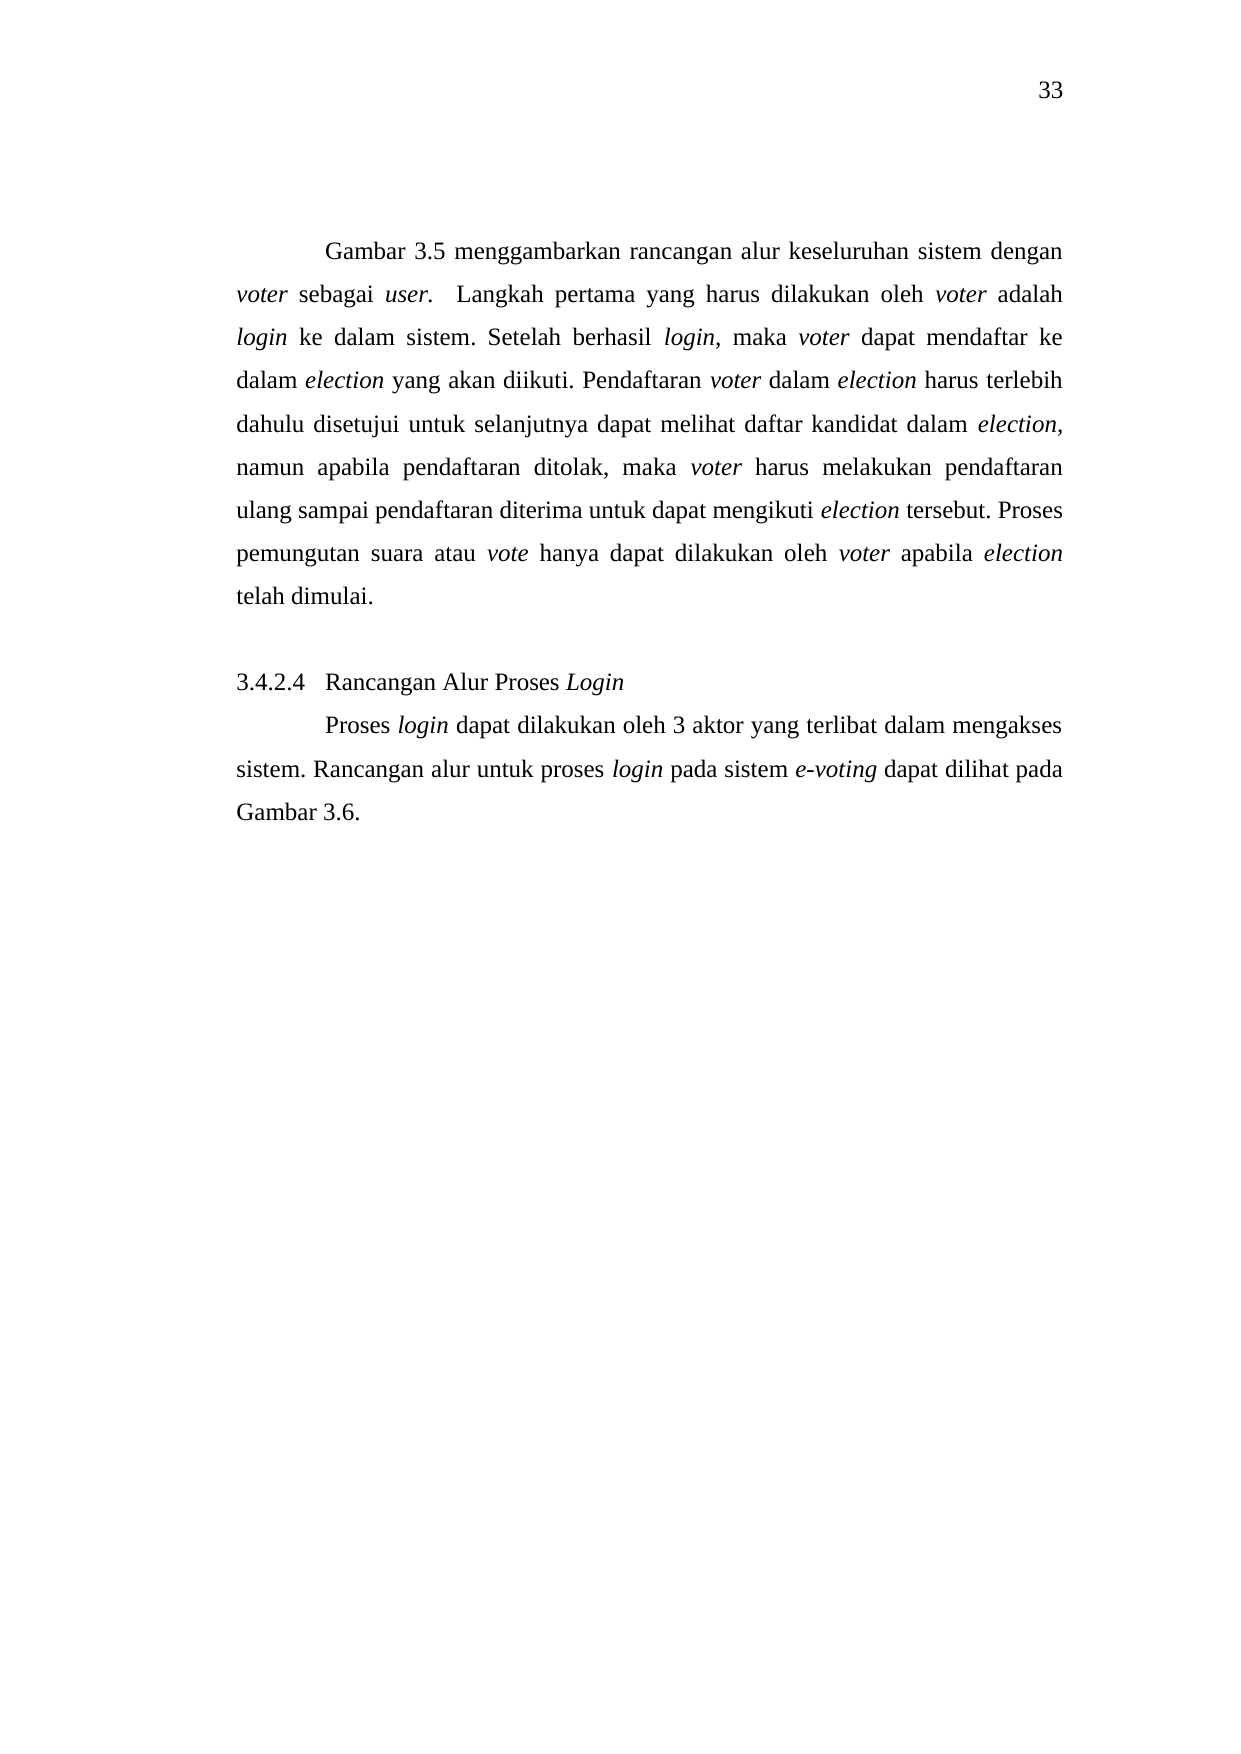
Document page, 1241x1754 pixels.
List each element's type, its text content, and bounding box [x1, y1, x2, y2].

list Rancangan Alur Proses Login [236, 667, 1063, 696]
text Gambar 3.5 menggambarkan rancangan alur keseluruhan sistem dengan voter sebagai user. Langkah pertama yang harus dilakukan oleh voter adalah login ke dalam sistem. Setelah berhasil login, maka voter dapat mendaftar ke dalam election yang akan diikuti. Pendaftaran voter dalam election harus terlebih dahulu disetujui untuk selanjutnya dapat melihat daftar kandidat dalam election, namun apabila pendaftaran ditolak, maka voter harus melakukan pendaftaran ulang sampai pendaftaran diterima untuk dapat mengikuti election tersebut. Proses pemungutan suara atau vote hanya dapat dilakukan oleh voter apabila election telah dimulai. [236, 236, 1063, 610]
text Proses login dapat dilakukan oleh 3 aktor yang terlibat dalam mengakses sistem. Rancangan alur untuk proses login pada sistem e-voting dapat dilihat pada Gambar 3.6. [236, 711, 1063, 826]
